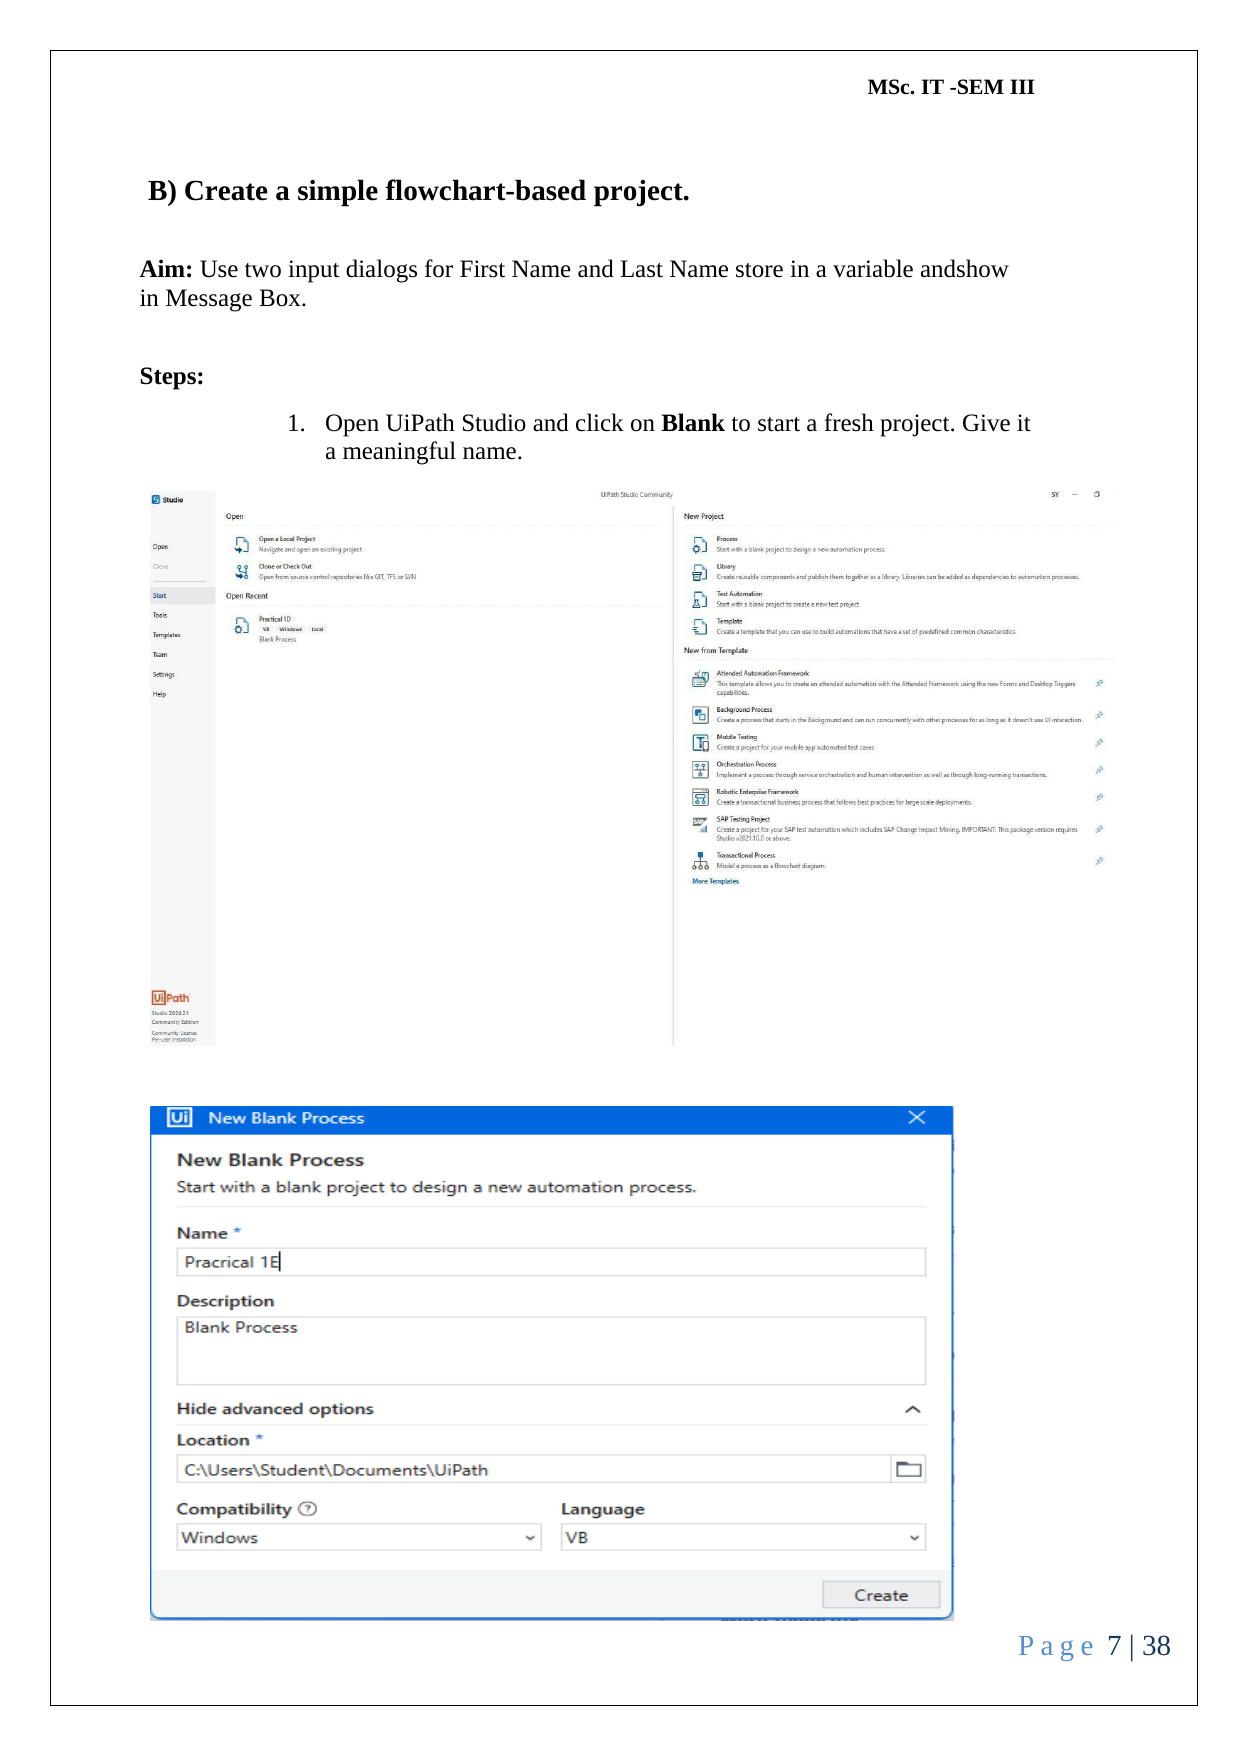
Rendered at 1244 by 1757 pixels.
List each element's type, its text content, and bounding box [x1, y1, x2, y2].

text Aim: Use two input dialogs for First Name and Last Name store in a variable andshow in Message Box. [139, 254, 1021, 312]
list Open UiPath Studio and click on Blank to start a fresh project. Give it a meaningful name. [287, 408, 1043, 465]
picture [150, 1106, 955, 1621]
subtitle Steps: [139, 361, 209, 390]
picture [150, 491, 1117, 1046]
subtitle Create a simple flowchart-based project. [148, 173, 1197, 206]
